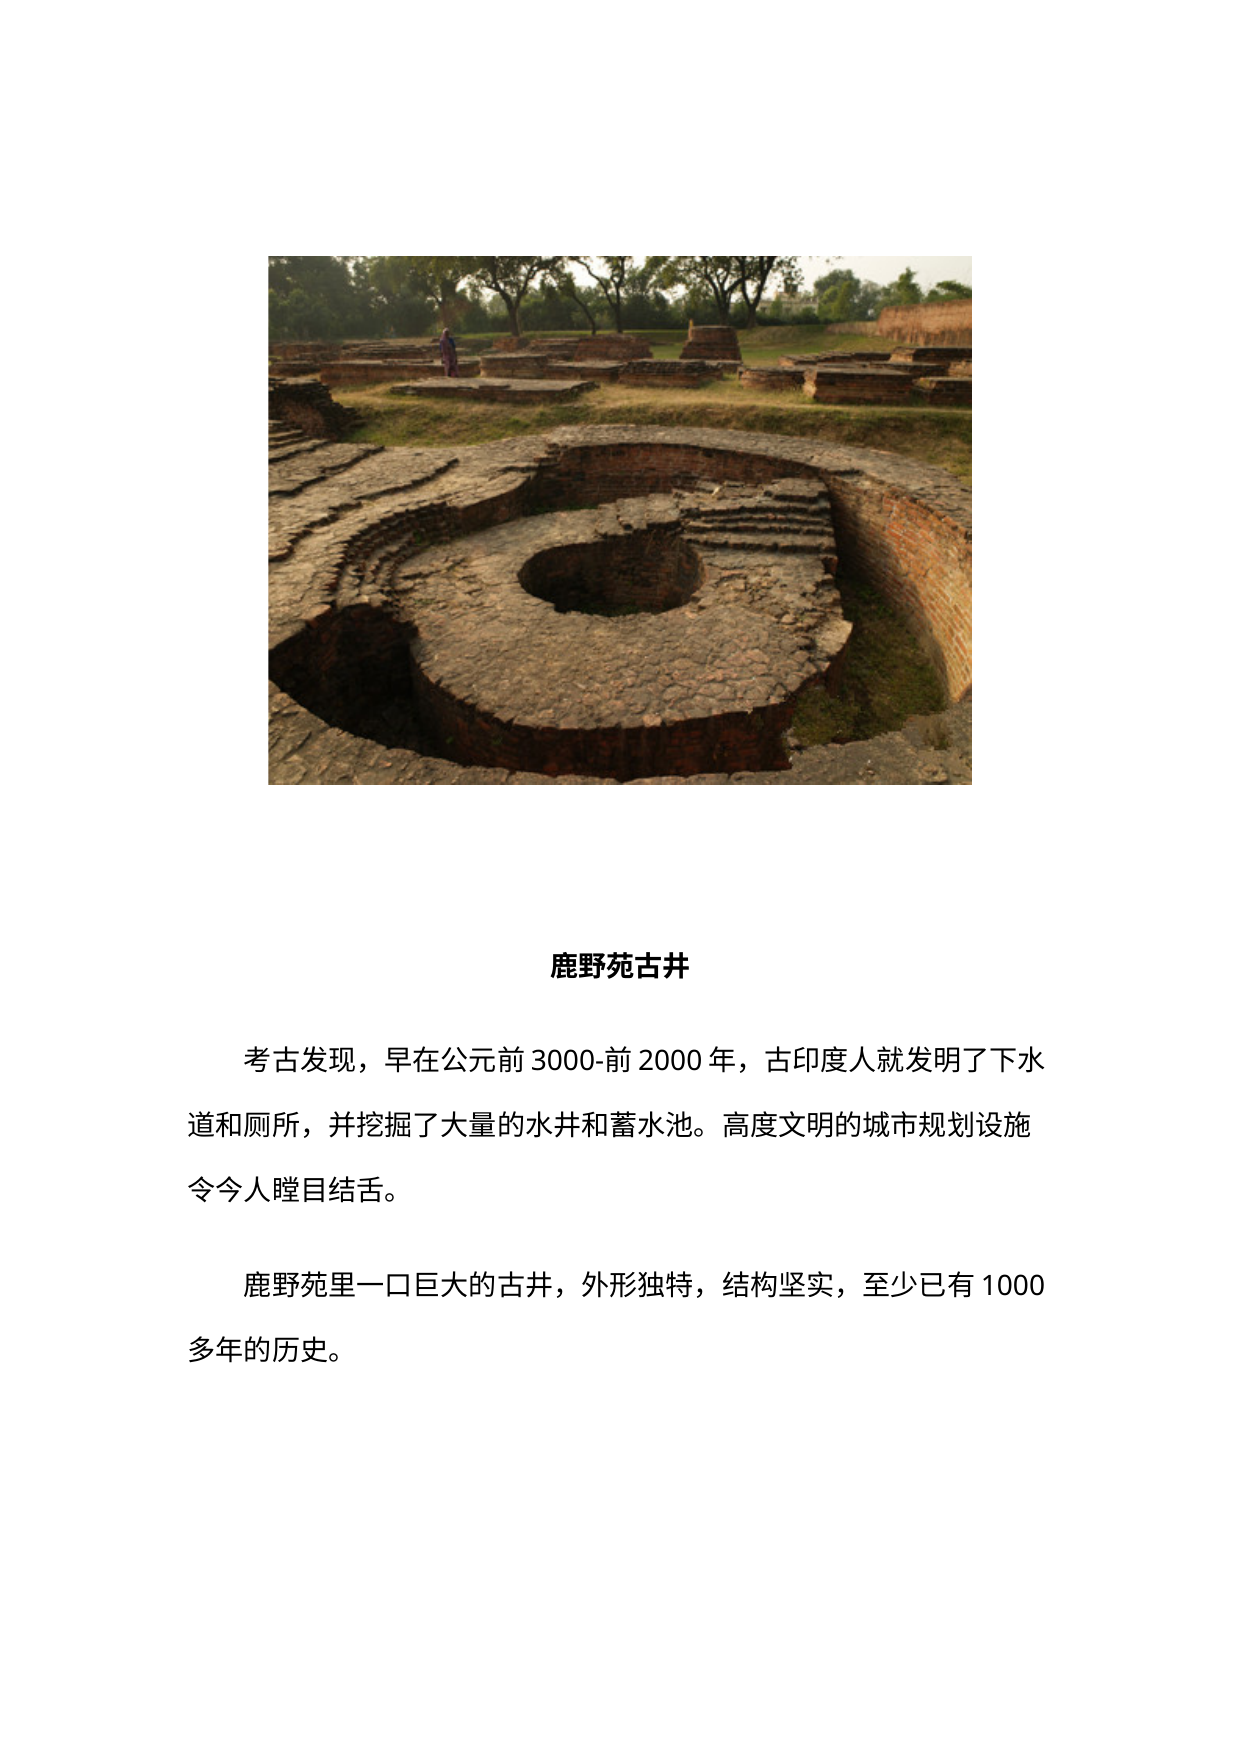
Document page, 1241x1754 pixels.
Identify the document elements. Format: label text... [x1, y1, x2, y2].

text 鹿野苑古井 [187, 932, 1053, 997]
text 考古发现，早在公元前3000-前2000年，古印度人就发明了下水道和厕所，并挖掘了大量的水井和蓄水池。高度文明的城市规划设施令今人瞠目结舌。 [187, 1026, 1053, 1221]
picture [268, 256, 972, 785]
text 鹿野苑里一口巨大的古井，外形独特，结构坚实，至少已有1000多年的历史。 [187, 1250, 1053, 1380]
